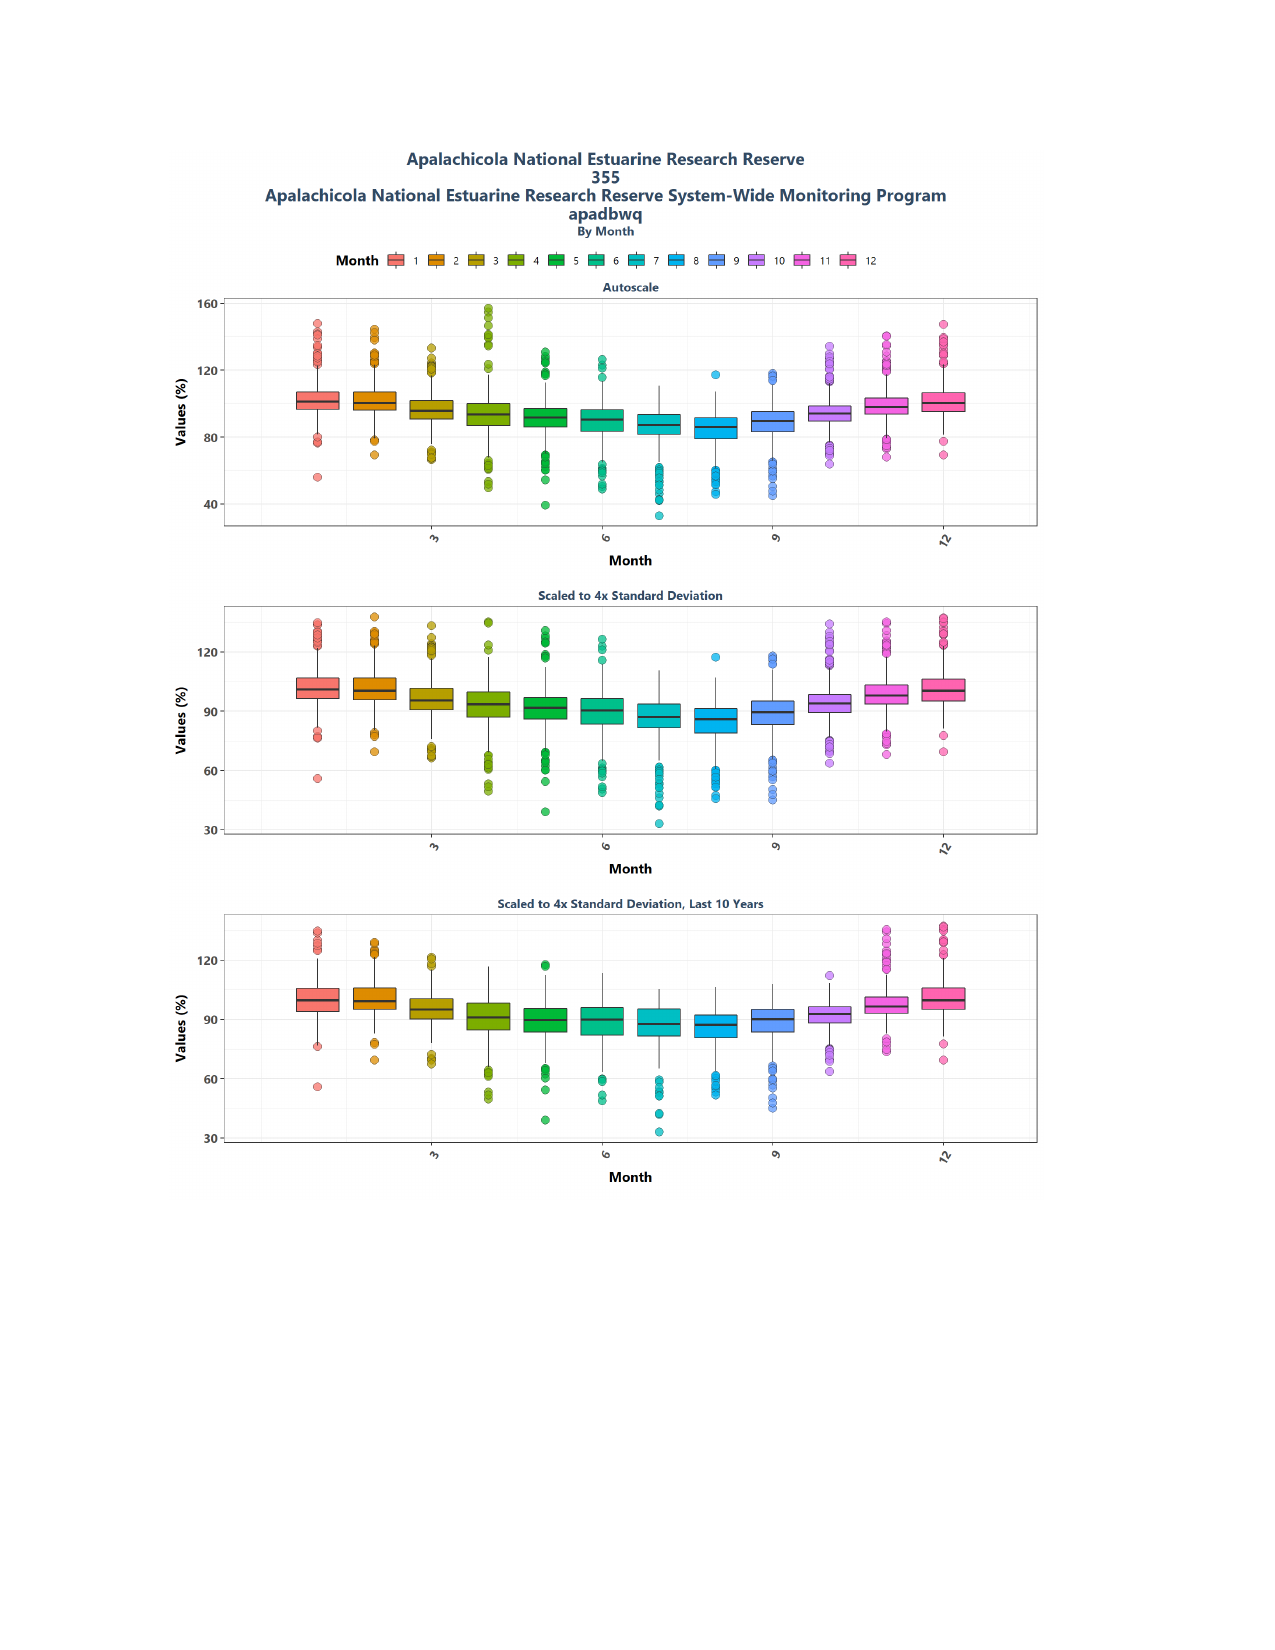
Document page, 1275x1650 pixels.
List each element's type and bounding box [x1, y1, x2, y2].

picture [168, 150, 1044, 1200]
